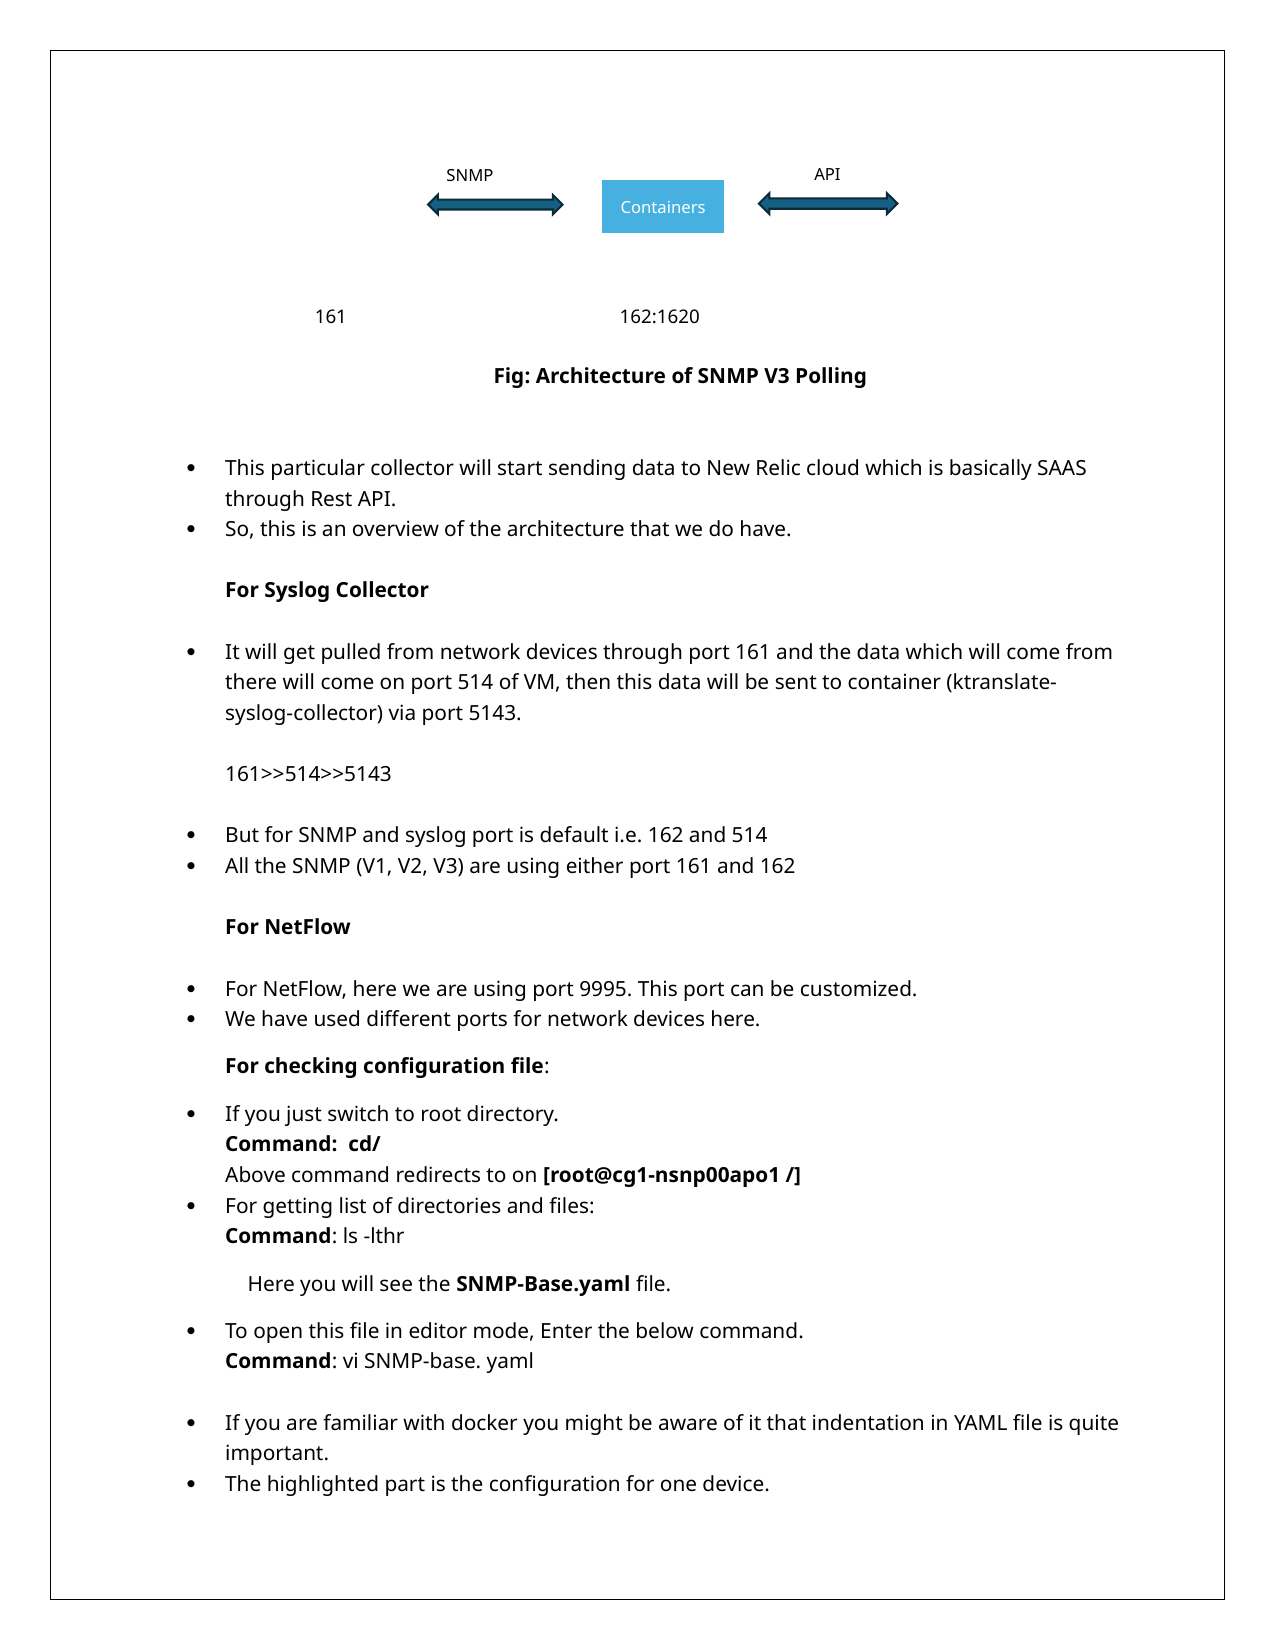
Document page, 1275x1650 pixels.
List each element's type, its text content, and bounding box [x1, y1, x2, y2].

list 161 162:1620 [225, 303, 1125, 329]
list Command: ls -lthr [225, 1221, 1125, 1250]
list If you are familiar with docker you might be aware of it that indentation in YAML file is quite important. [187, 1408, 1125, 1467]
list Command: cd/ [225, 1129, 1125, 1158]
list 161>>514>>5143 [225, 759, 1125, 788]
list For NetFlow, here we are using port 9995. This port can be customized. [187, 974, 1125, 1002]
text Here you will see the SNMP-Base.yaml file. [150, 1269, 1125, 1297]
text For checking configuration file: [225, 1052, 1125, 1080]
list We have used different ports for network devices here. [187, 1004, 1125, 1033]
list Above command redirects to on [root@cg1-nsnp00apo1 /] [225, 1160, 1125, 1189]
list It will get pulled from network devices through port 161 and the data which will come from there will come on port 514 of VM, then this data will be sent to container (ktranslate-syslog-collector) via port 5143. [187, 637, 1125, 727]
list The highlighted part is the configuration for one device. [187, 1469, 1125, 1498]
list If you just switch to root directory. [187, 1099, 1125, 1127]
list For Syslog Collector [225, 576, 1125, 604]
list Command: vi SNMP-base. yaml [225, 1347, 1125, 1375]
list Fig: Architecture of SNMP V3 Polling [225, 361, 1125, 390]
list But for SNMP and syslog port is default i.e. 162 and 514 [187, 821, 1125, 849]
list This particular collector will start sending data to New Relic cloud which is basically SAAS through Rest API. [187, 453, 1125, 512]
list For NetFlow [225, 912, 1125, 941]
list For getting list of directories and files: [187, 1191, 1125, 1219]
list To open this file in editor mode, Enter the below command. [187, 1316, 1125, 1344]
list So, this is an overview of the architecture that we do have. [187, 514, 1125, 543]
list All the SNMP (V1, V2, V3) are using either port 161 and 162 [187, 851, 1125, 880]
